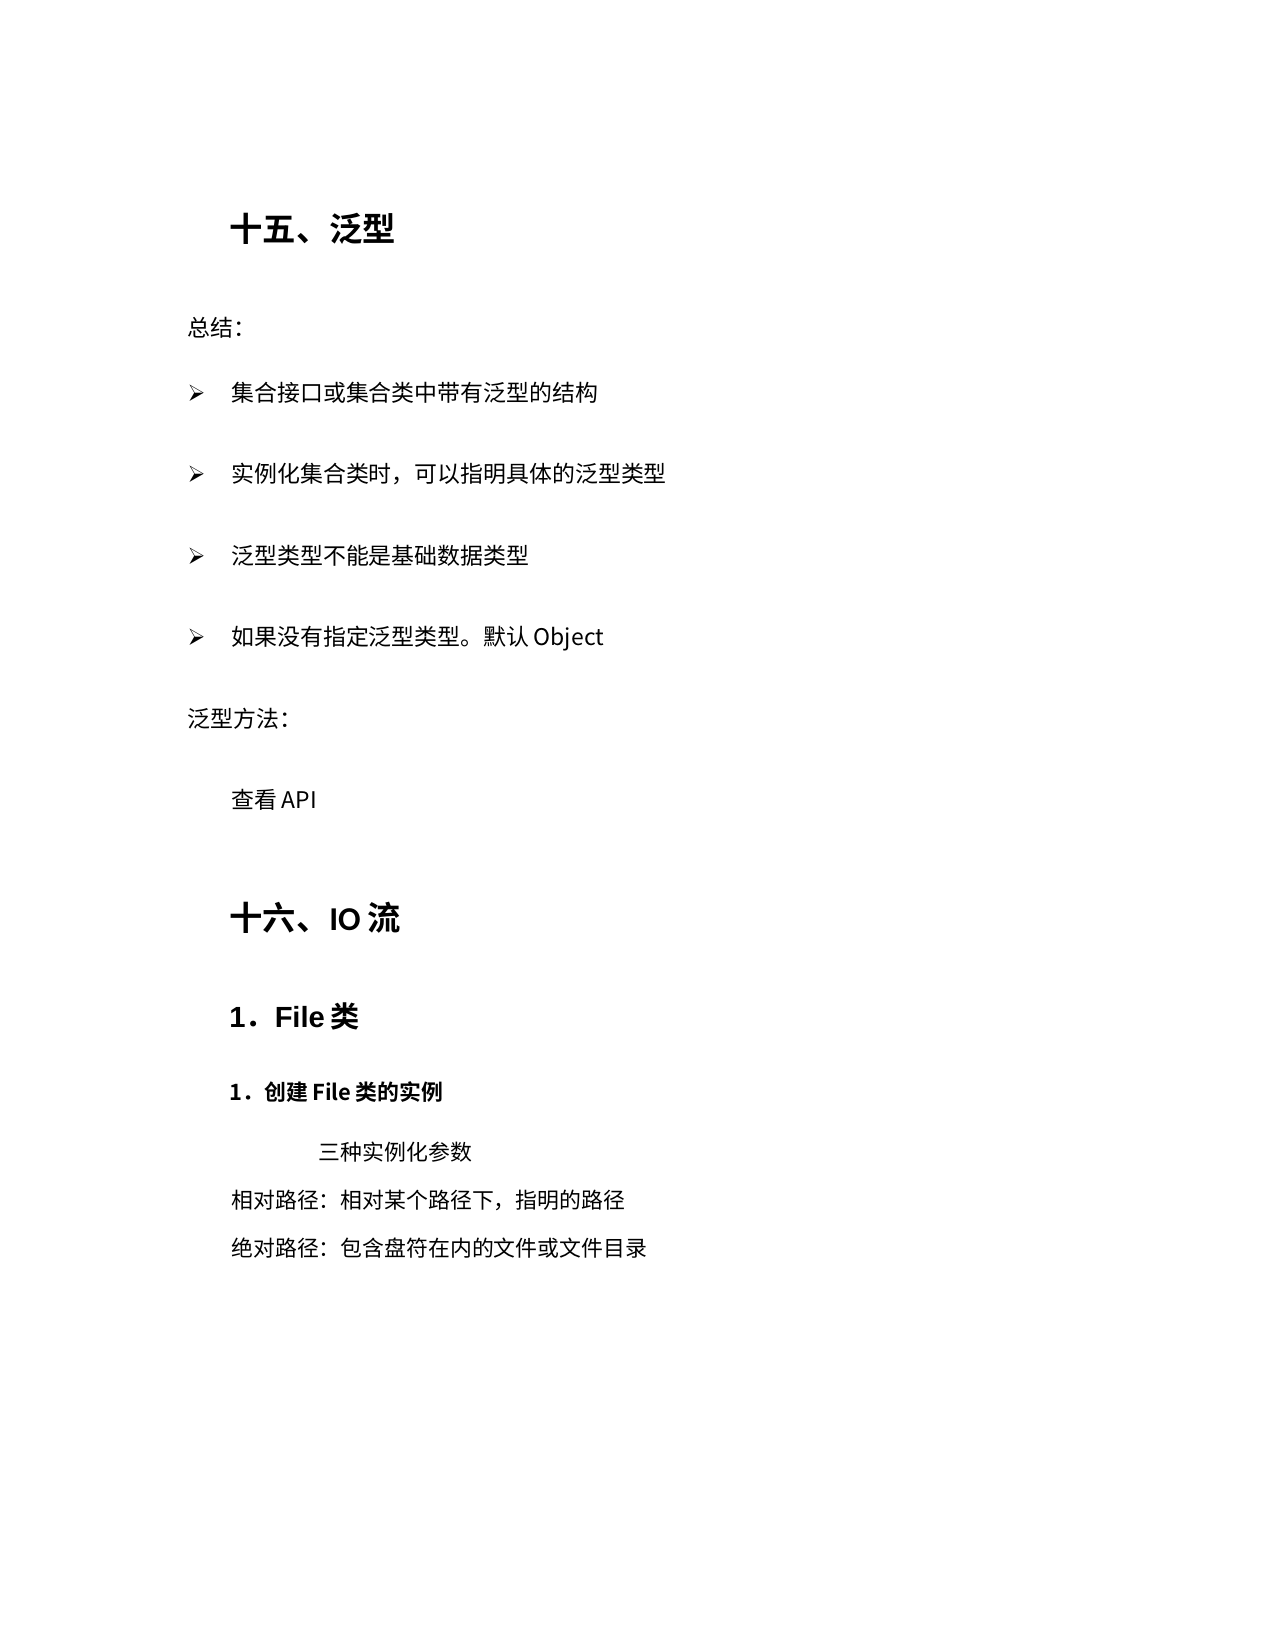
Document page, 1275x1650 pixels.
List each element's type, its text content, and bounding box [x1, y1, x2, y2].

text 总结： [187, 293, 1087, 358]
subtitle 泛型 [187, 194, 1087, 259]
subtitle IO流 [187, 883, 1087, 948]
list 实例化集合类时，可以指明具体的泛型类型 [187, 440, 1087, 505]
text 泛型方法： [187, 685, 1087, 750]
text 三种实例化参数 [187, 1134, 1087, 1167]
list 集合接口或集合类中带有泛型的结构 [187, 358, 1087, 423]
list 泛型类型不能是基础数据类型 [187, 522, 1087, 587]
list 如果没有指定泛型类型。默认Object [187, 603, 1087, 668]
subtitle 创建File类的实例 [187, 1075, 1087, 1107]
text 绝对路径：包含盘符在内的文件或文件目录 [187, 1231, 1087, 1263]
text 相对路径：相对某个路径下，指明的路径 [187, 1183, 1087, 1215]
text 查看API [187, 766, 1087, 831]
subtitle File类 [187, 983, 1087, 1048]
